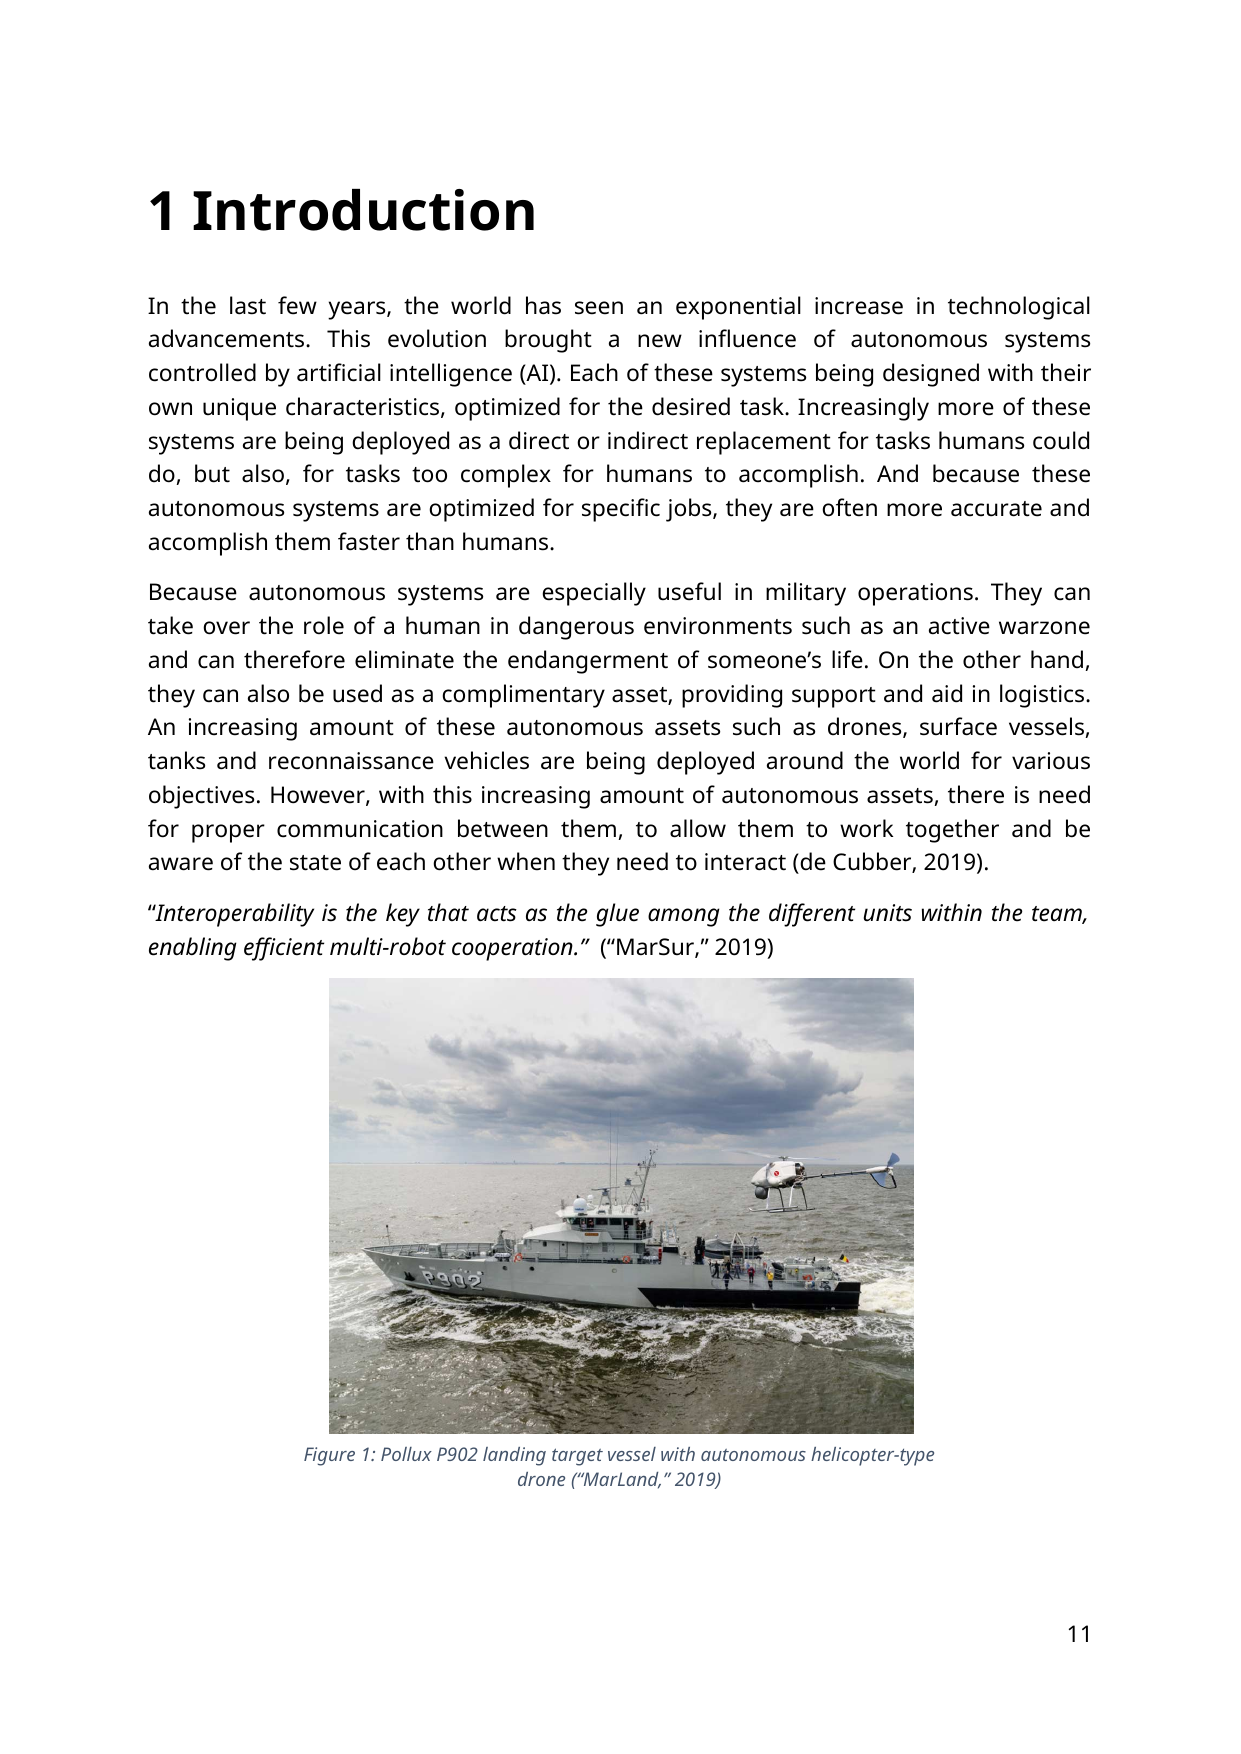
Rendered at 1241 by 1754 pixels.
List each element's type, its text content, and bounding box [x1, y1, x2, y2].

text “Interoperability is the key that acts as the glue among the different units within the team, enabling efficient multi-robot cooperation.” [148, 897, 1093, 962]
text In the last few years, the world has seen an exponential increase in technological advancements. This evolution brought a new influence of autonomous systems controlled by artificial intelligence (AI). Each of these systems being designed with their own unique characteristics, optimized for the desired task. Increasingly more of these systems are being deployed as a direct or indirect replacement for tasks humans could do, but also, for tasks too complex for humans to accomplish. And because these autonomous systems are optimized for specific jobs, they are often more accurate and accomplish them faster than humans. [148, 290, 1093, 557]
subtitle Introduction [148, 173, 1093, 246]
picture [329, 978, 914, 1434]
text Because autonomous systems are especially useful in military operations. They can take over the role of a human in dangerous environments such as an active warzone and can therefore eliminate the endangerment of someone’s life. On the other hand, they can also be used as a complimentary asset, providing support and aid in logistics. An increasing amount of these autonomous assets such as drones, surface vessels, tanks and reconnaissance vehicles are being deployed around the world for various objectives. However, with this increasing amount of autonomous assets, there is need for proper communication between them, to allow them to work together and be aware of the state of each other when they need to interact . [148, 576, 1093, 878]
